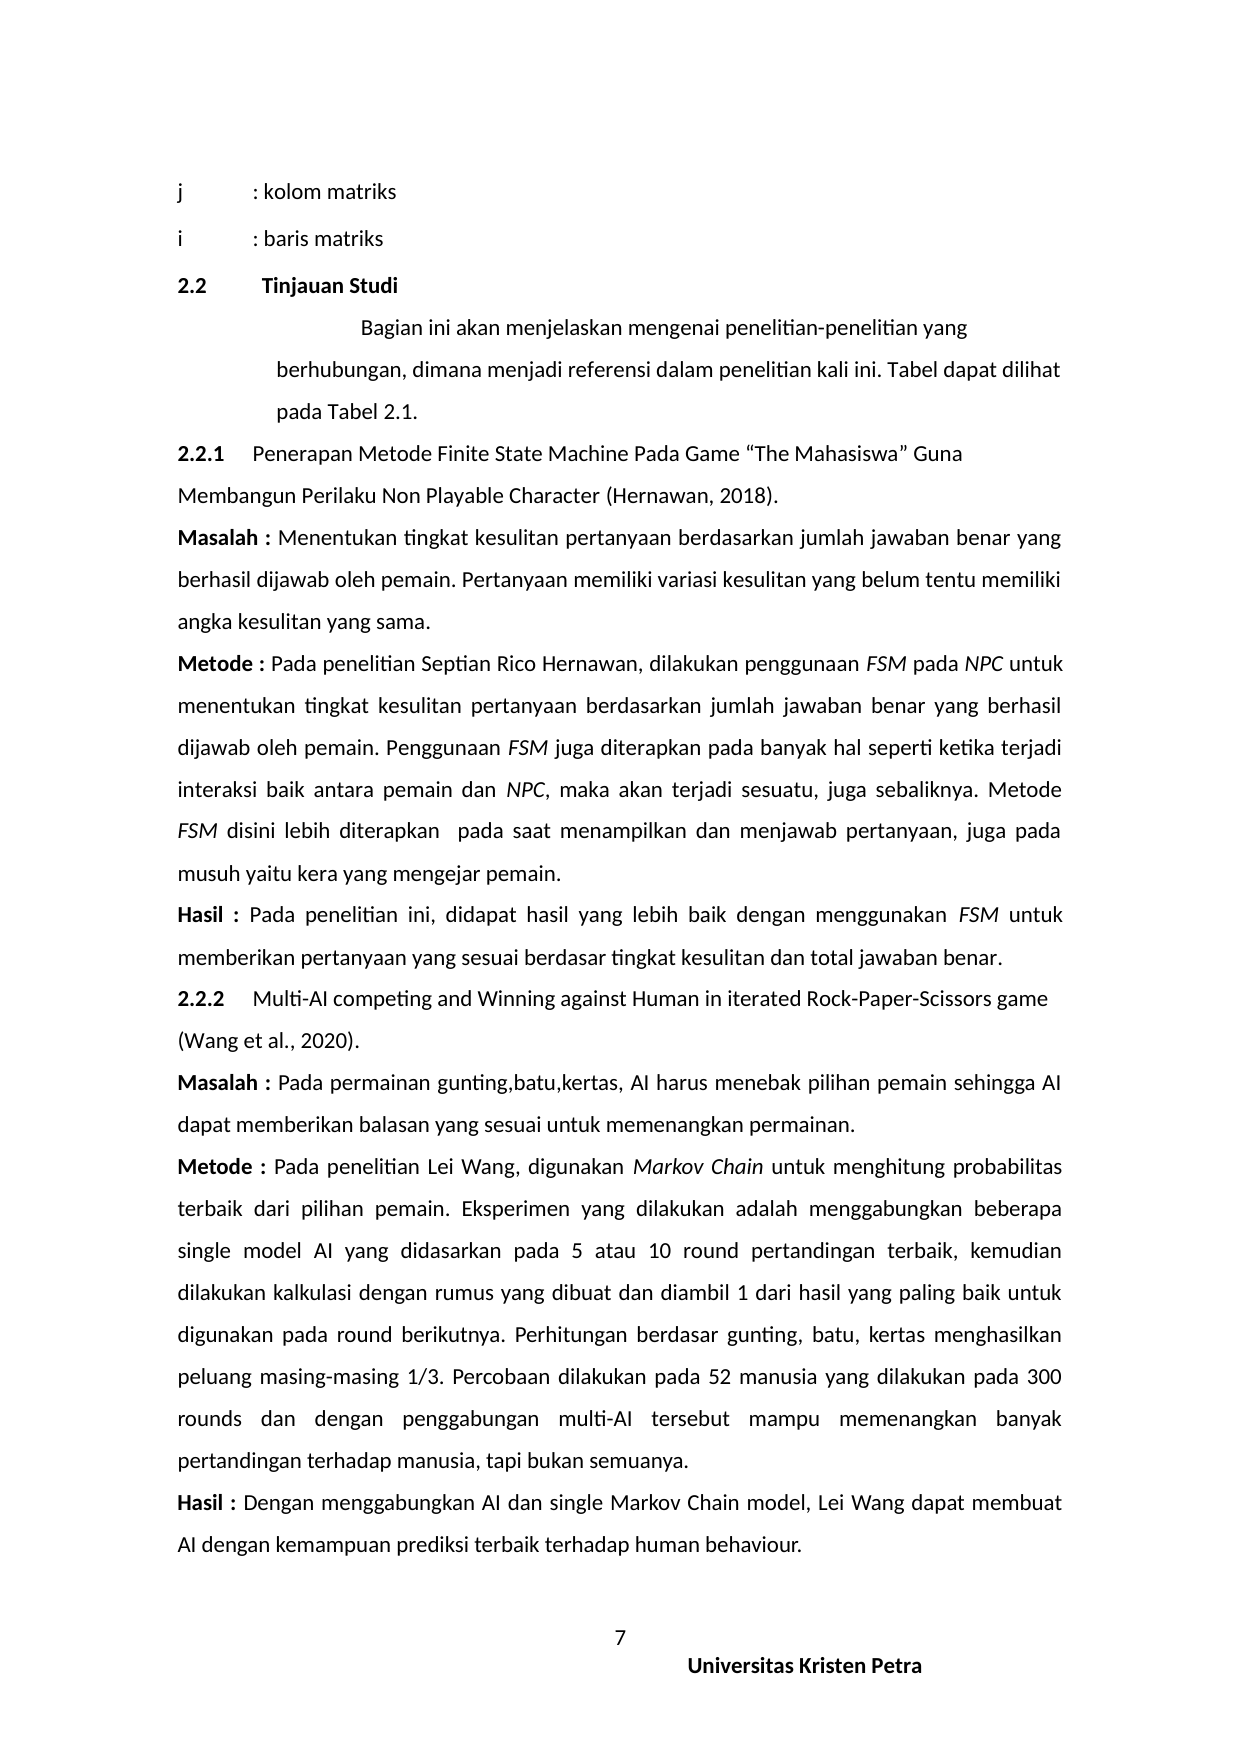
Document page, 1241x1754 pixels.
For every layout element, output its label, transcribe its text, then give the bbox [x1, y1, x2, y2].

text Masalah : Menentukan tingkat kesulitan pertanyaan berdasarkan jumlah jawaban benar yang berhasil dijawab oleh pemain. Pertanyaan memiliki variasi kesulitan yang belum tentu memiliki angka kesulitan yang sama. [177, 523, 1063, 635]
list Hasil : Dengan menggabungkan AI dan single Markov Chain model, Lei Wang dapat membuat AI dengan kemampuan prediksi terbaik terhadap human behaviour. [177, 1488, 1063, 1558]
text Hasil : Pada penelitian ini, didapat hasil yang lebih baik dengan menggunakan FSM untuk memberikan pertanyaan yang sesuai berdasar tingkat kesulitan dan total jawaban benar. [177, 901, 1063, 971]
text j : kolom matriks [177, 177, 1063, 205]
list Metode : Pada penelitian Lei Wang, digunakan Markov Chain untuk menghitung probabilitas terbaik dari pilihan pemain. Eksperimen yang dilakukan adalah menggabungkan beberapa single model AI yang didasarkan pada 5 atau 10 round pertandingan terbaik, kemudian dilakukan kalkulasi dengan rumus yang dibuat dan diambil 1 dari hasil yang paling baik untuk digunakan pada round berikutnya. Perhitungan berdasar gunting, batu, kertas menghasilkan peluang masing-masing 1/3. Percobaan dilakukan pada 52 manusia yang dilakukan pada 300 rounds dan dengan penggabungan multi-AI tersebut mampu memenangkan banyak pertandingan terhadap manusia, tapi bukan semuanya. [177, 1152, 1063, 1474]
text i : baris matriks [177, 224, 1063, 252]
text Metode : Pada penelitian Septian Rico Hernawan, dilakukan penggunaan FSM pada NPC untuk menentukan tingkat kesulitan pertanyaan berdasarkan jumlah jawaban benar yang berhasil dijawab oleh pemain. Penggunaan FSM juga diterapkan pada banyak hal seperti ketika terjadi interaksi baik antara pemain dan NPC, maka akan terjadi sesuatu, juga sebaliknya. Metode FSM disini lebih diterapkan pada saat menampilkan dan menjawab pertanyaan, juga pada musuh yaitu kera yang mengejar pemain. [177, 649, 1063, 887]
list Masalah : Pada permainan gunting,batu,kertas, AI harus menebak pilihan pemain sehingga AI dapat memberikan balasan yang sesuai untuk memenangkan permainan. [177, 1068, 1063, 1138]
text Bagian ini akan menjelaskan mengenai penelitian-penelitian yang berhubungan, dimana menjadi referensi dalam penelitian kali ini. Tabel dapat dilihat pada Tabel 2.1. [276, 313, 1063, 425]
subtitle 2.2 Tinjauan Studi [177, 271, 1063, 299]
subtitle 2.2.2 Multi-AI competing and Winning against Human in iterated Rock-Paper-Scissors game (Wang et al., 2020). [177, 984, 1063, 1054]
subtitle 2.2.1 Penerapan Metode Finite State Machine Pada Game “The Mahasiswa” Guna Membangun Perilaku Non Playable Character (Hernawan, 2018). [177, 439, 1063, 509]
